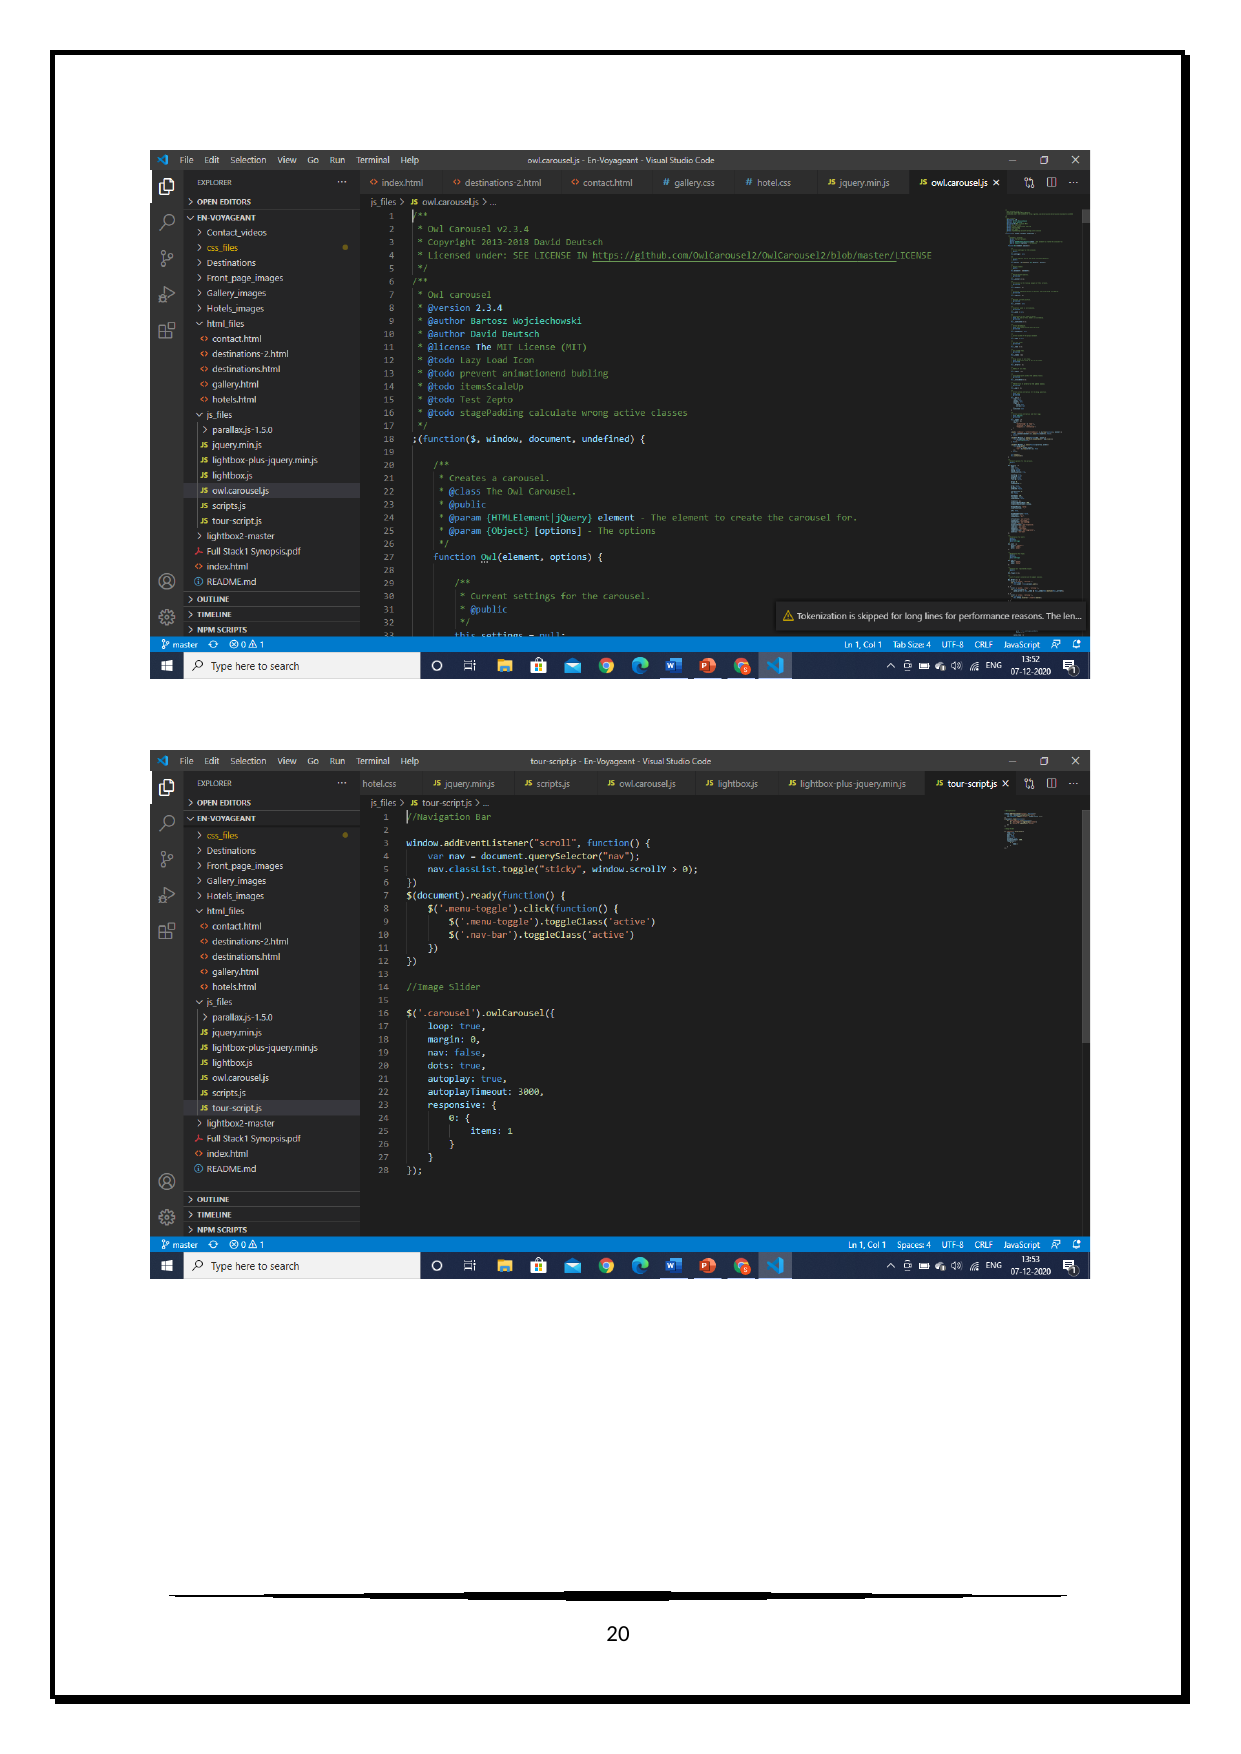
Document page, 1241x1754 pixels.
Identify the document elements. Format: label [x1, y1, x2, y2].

picture [150, 150, 1091, 679]
picture [150, 750, 1091, 1279]
